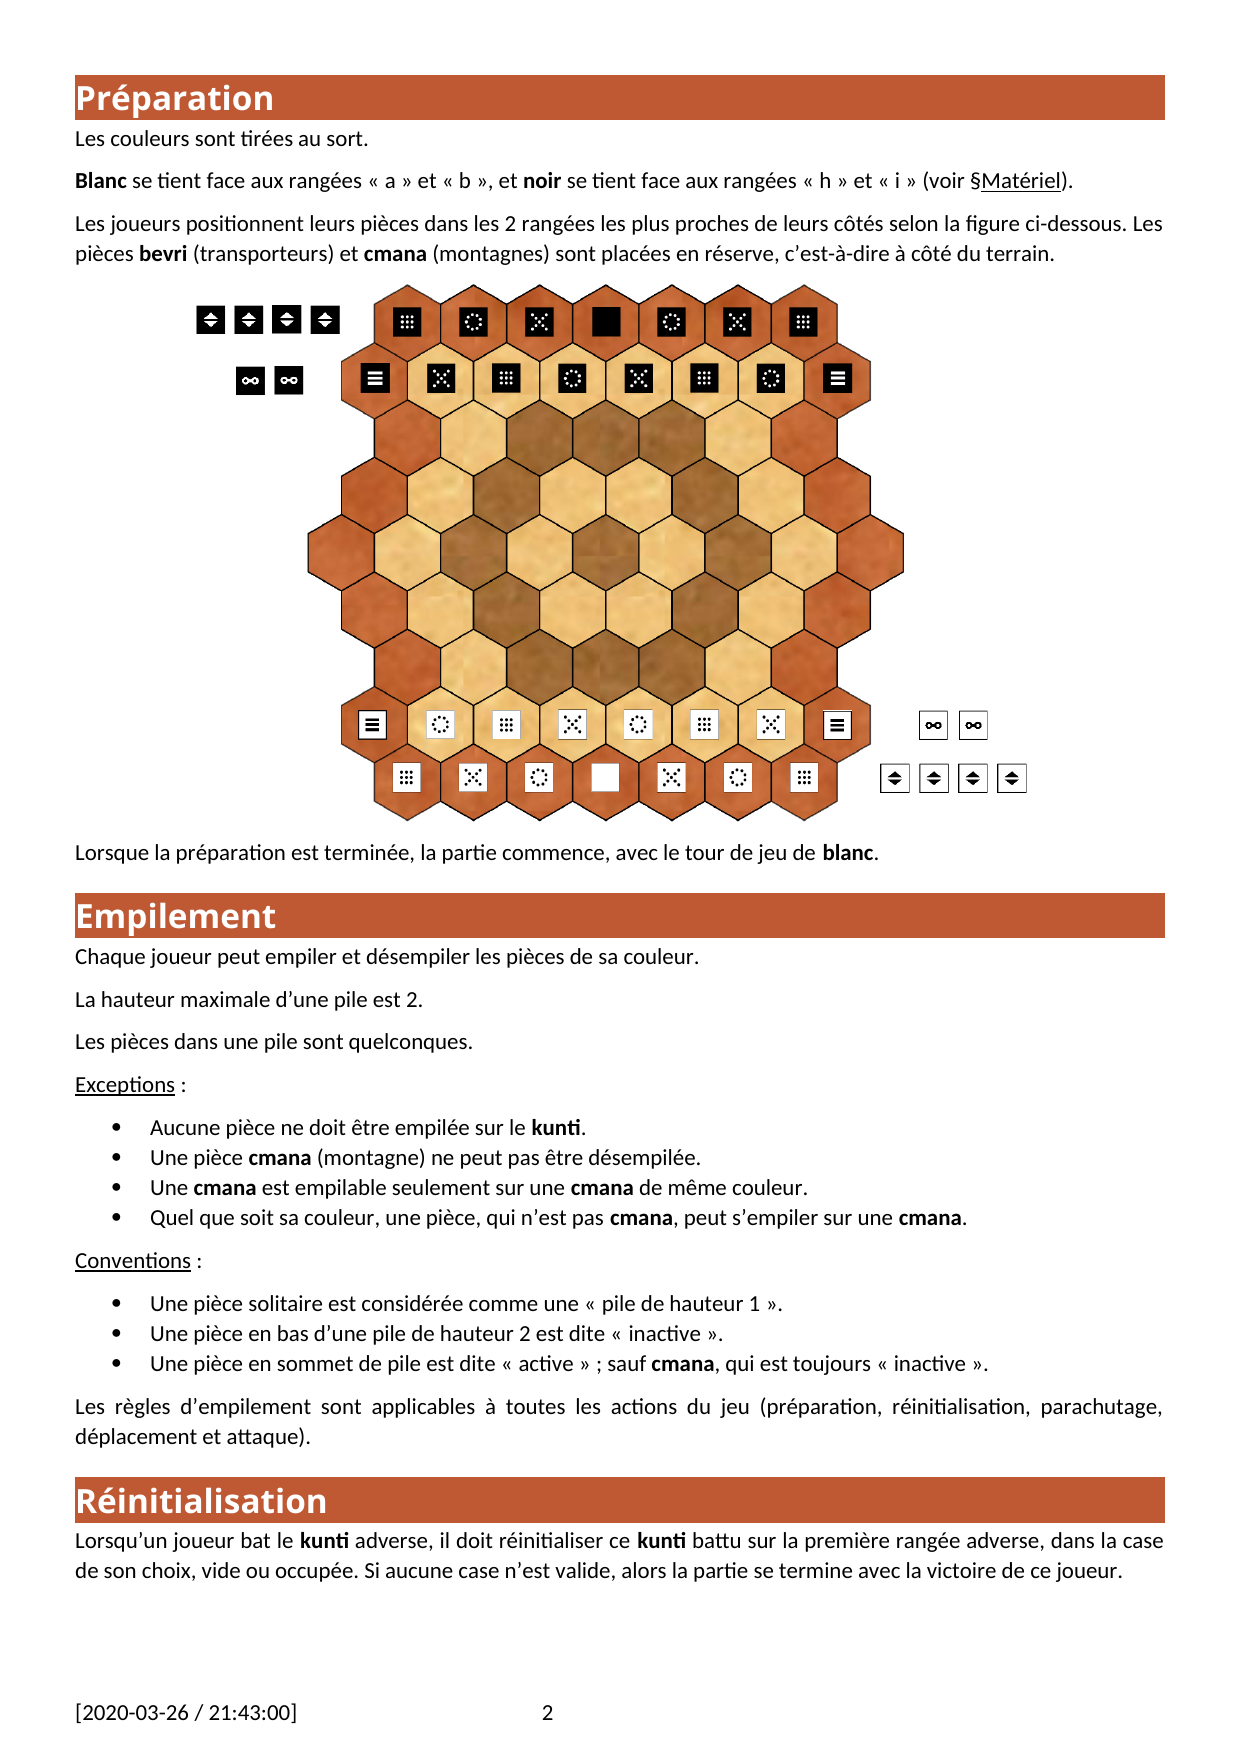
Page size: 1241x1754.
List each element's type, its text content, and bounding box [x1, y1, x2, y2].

text Lorsque la préparation est terminée, la partie commence, avec le tour de jeu de blanc. [75, 838, 1165, 866]
list Une pièce solitaire est considérée comme une « pile de hauteur 1 ». [112, 1289, 1165, 1317]
text Les couleurs sont tirées au sort. [75, 124, 1165, 152]
list Une pièce en bas d’une pile de hauteur 2 est dite « inactive ». [112, 1319, 1165, 1347]
text Les pièces dans une pile sont quelconques. [75, 1027, 1165, 1056]
picture [918, 709, 949, 740]
list Aucune pièce ne doit être empilée sur le kunti. [112, 1113, 1165, 1141]
picture [958, 762, 988, 793]
picture [235, 365, 266, 396]
picture [273, 365, 304, 395]
list Une pièce en sommet de pile est dite « active » ; sauf cmana, qui est toujours « inactive ». [112, 1349, 1165, 1377]
picture [997, 762, 1027, 793]
text Les joueurs positionnent leurs pièces dans les 2 rangées les plus proches de leurs côtés selon la figure ci-dessous. Les pièces bevri (transporteurs) et cmana (montagnes) sont placées en réserve, c’est-à-dire à côté du terrain. [75, 209, 1165, 268]
picture [272, 304, 302, 334]
list Quel que soit sa couleur, une pièce, qui n’est pas cmana, peut s’empiler sur une cmana. [112, 1203, 1165, 1232]
picture [195, 304, 226, 334]
picture [306, 282, 910, 824]
picture [233, 304, 264, 334]
text Lorsqu’un joueur bat le kunti adverse, il doit réinitialiser ce kunti battu sur la première rangée adverse, dans la case de son choix, vide ou occupée. Si aucune case n’est valide, alors la partie se termine avec la victoire de ce joueur. [75, 1526, 1165, 1585]
text La hauteur maximale d’une pile est 2. [75, 985, 1165, 1013]
subtitle Empilement [276, 893, 1165, 938]
subtitle Préparation [274, 75, 1165, 120]
picture [919, 762, 949, 793]
text Conventions : [75, 1246, 1165, 1274]
text Exceptions : [75, 1070, 1165, 1098]
subtitle Réinitialisation [75, 1477, 1165, 1523]
text Chaque joueur peut empiler et désempiler les pièces de sa couleur. [75, 942, 1165, 970]
list Une cmana est empilable seulement sur une cmana de même couleur. [112, 1173, 1165, 1201]
text Blanc se tient face aux rangées « a » et « b », et noir se tient face aux rangées « h » et « i » (voir §Matériel). [75, 167, 1165, 195]
list Une pièce cmana (montagne) ne peut pas être désempilée. [112, 1143, 1165, 1171]
text Les règles d’empilement sont applicables à toutes les actions du jeu (préparation, réinitialisation, parachutage, déplacement et attaque). [75, 1392, 1165, 1450]
picture [958, 709, 988, 740]
